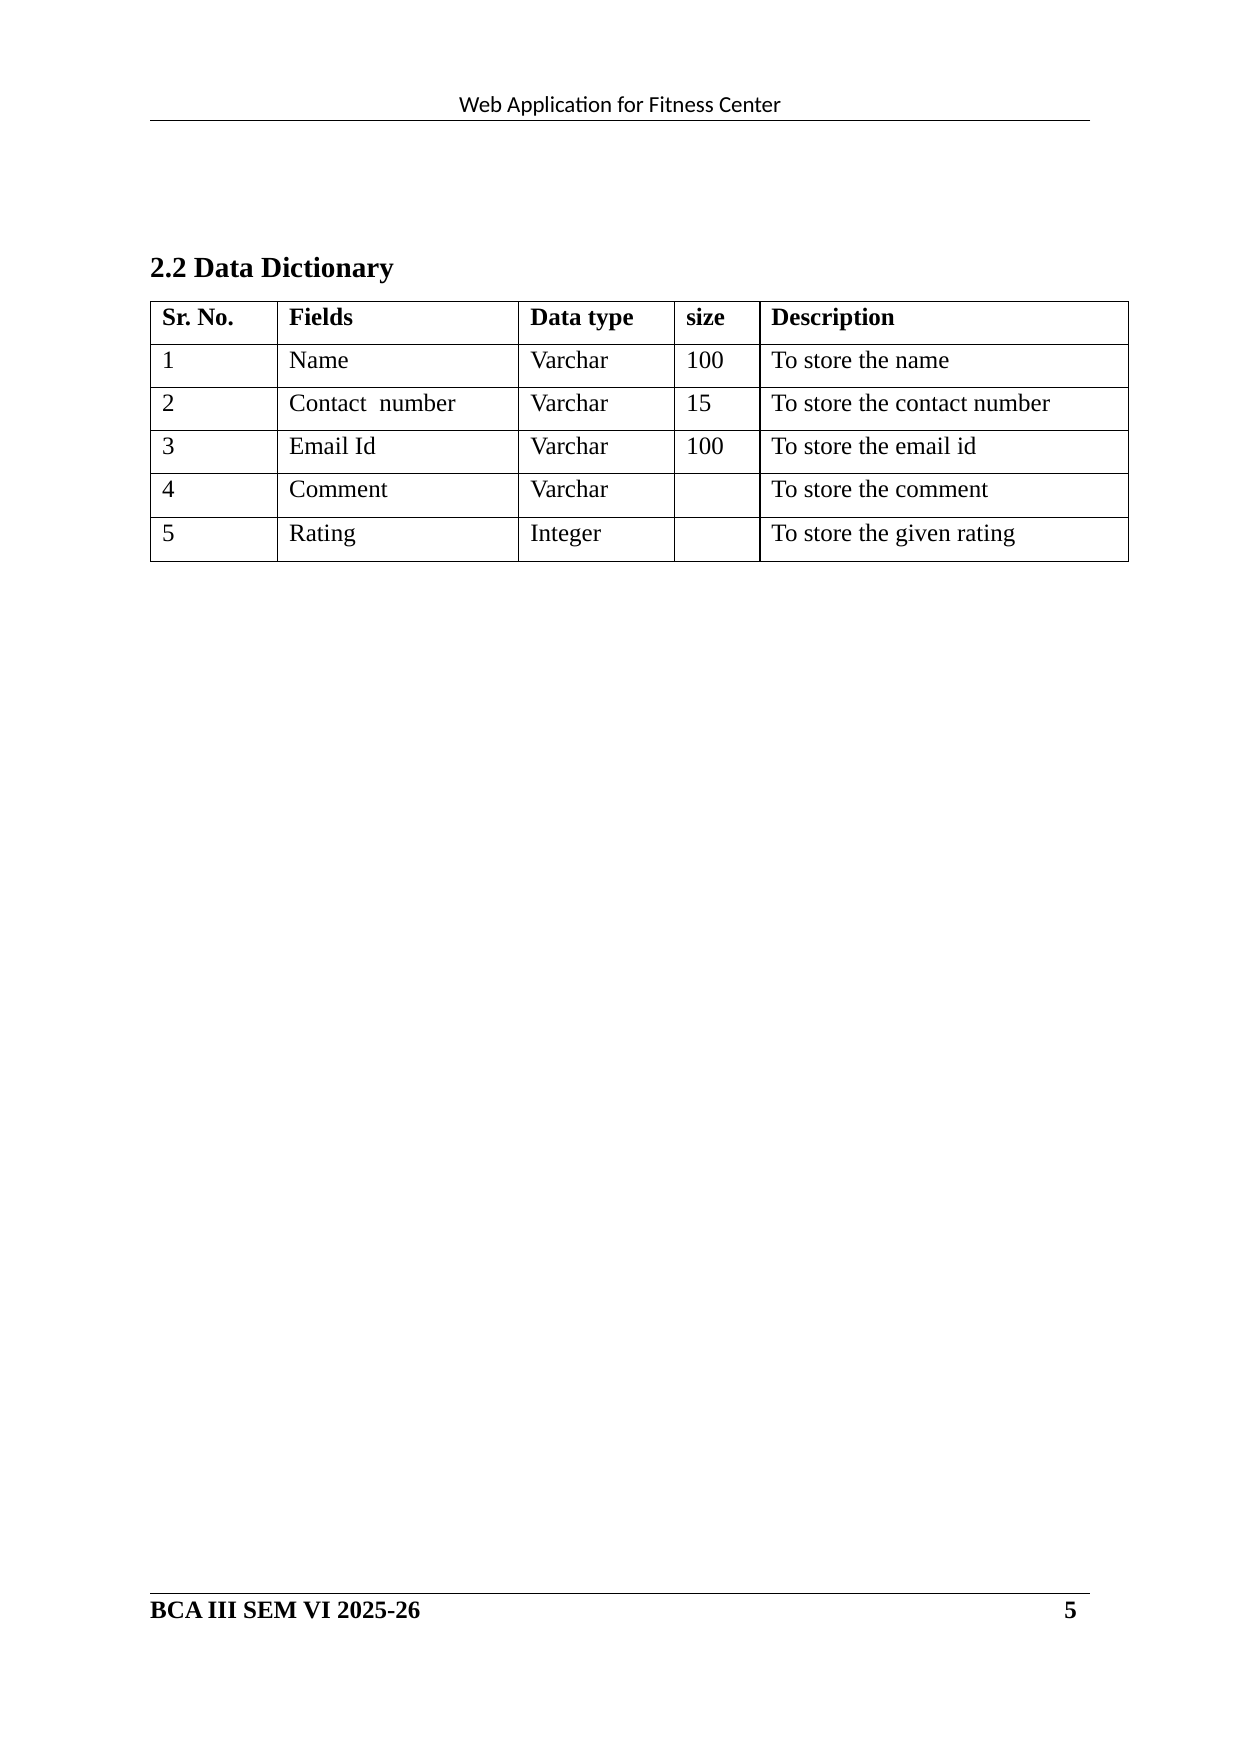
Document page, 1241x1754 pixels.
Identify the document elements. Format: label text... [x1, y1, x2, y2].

table_cell Contact number [278, 388, 518, 430]
table_cell 100 [675, 345, 759, 387]
table_header Sr. No. [151, 302, 277, 344]
table_cell Varchar [519, 345, 674, 387]
table_header Fields [278, 302, 518, 344]
table_cell 2 [151, 388, 277, 430]
table_cell 1 [151, 345, 277, 387]
table_cell Comment [278, 474, 518, 517]
table_cell To store the given rating [761, 518, 1128, 561]
table_header Description [761, 302, 1128, 344]
table_header Data type [519, 302, 674, 344]
table_cell 4 [151, 474, 277, 517]
table_cell To store the contact number [761, 388, 1128, 430]
table_cell 5 [151, 518, 277, 561]
table_cell Integer [519, 518, 674, 561]
table_cell Varchar [519, 431, 674, 473]
table_cell Rating [278, 518, 518, 561]
table_cell Varchar [519, 474, 674, 517]
table_cell Email Id [278, 431, 518, 473]
table_cell 15 [675, 388, 759, 430]
table_cell To store the email id [761, 431, 1128, 473]
table_cell To store the comment [761, 474, 1128, 517]
table_cell Varchar [519, 388, 674, 430]
table_header size [675, 302, 759, 344]
text 2.2 Data Dictionary [150, 251, 1090, 284]
table_cell [675, 474, 759, 517]
table_cell 100 [675, 431, 759, 473]
table_cell [675, 518, 759, 561]
table_cell To store the name [761, 345, 1128, 387]
table_cell Name [278, 345, 518, 387]
table_cell 3 [151, 431, 277, 473]
